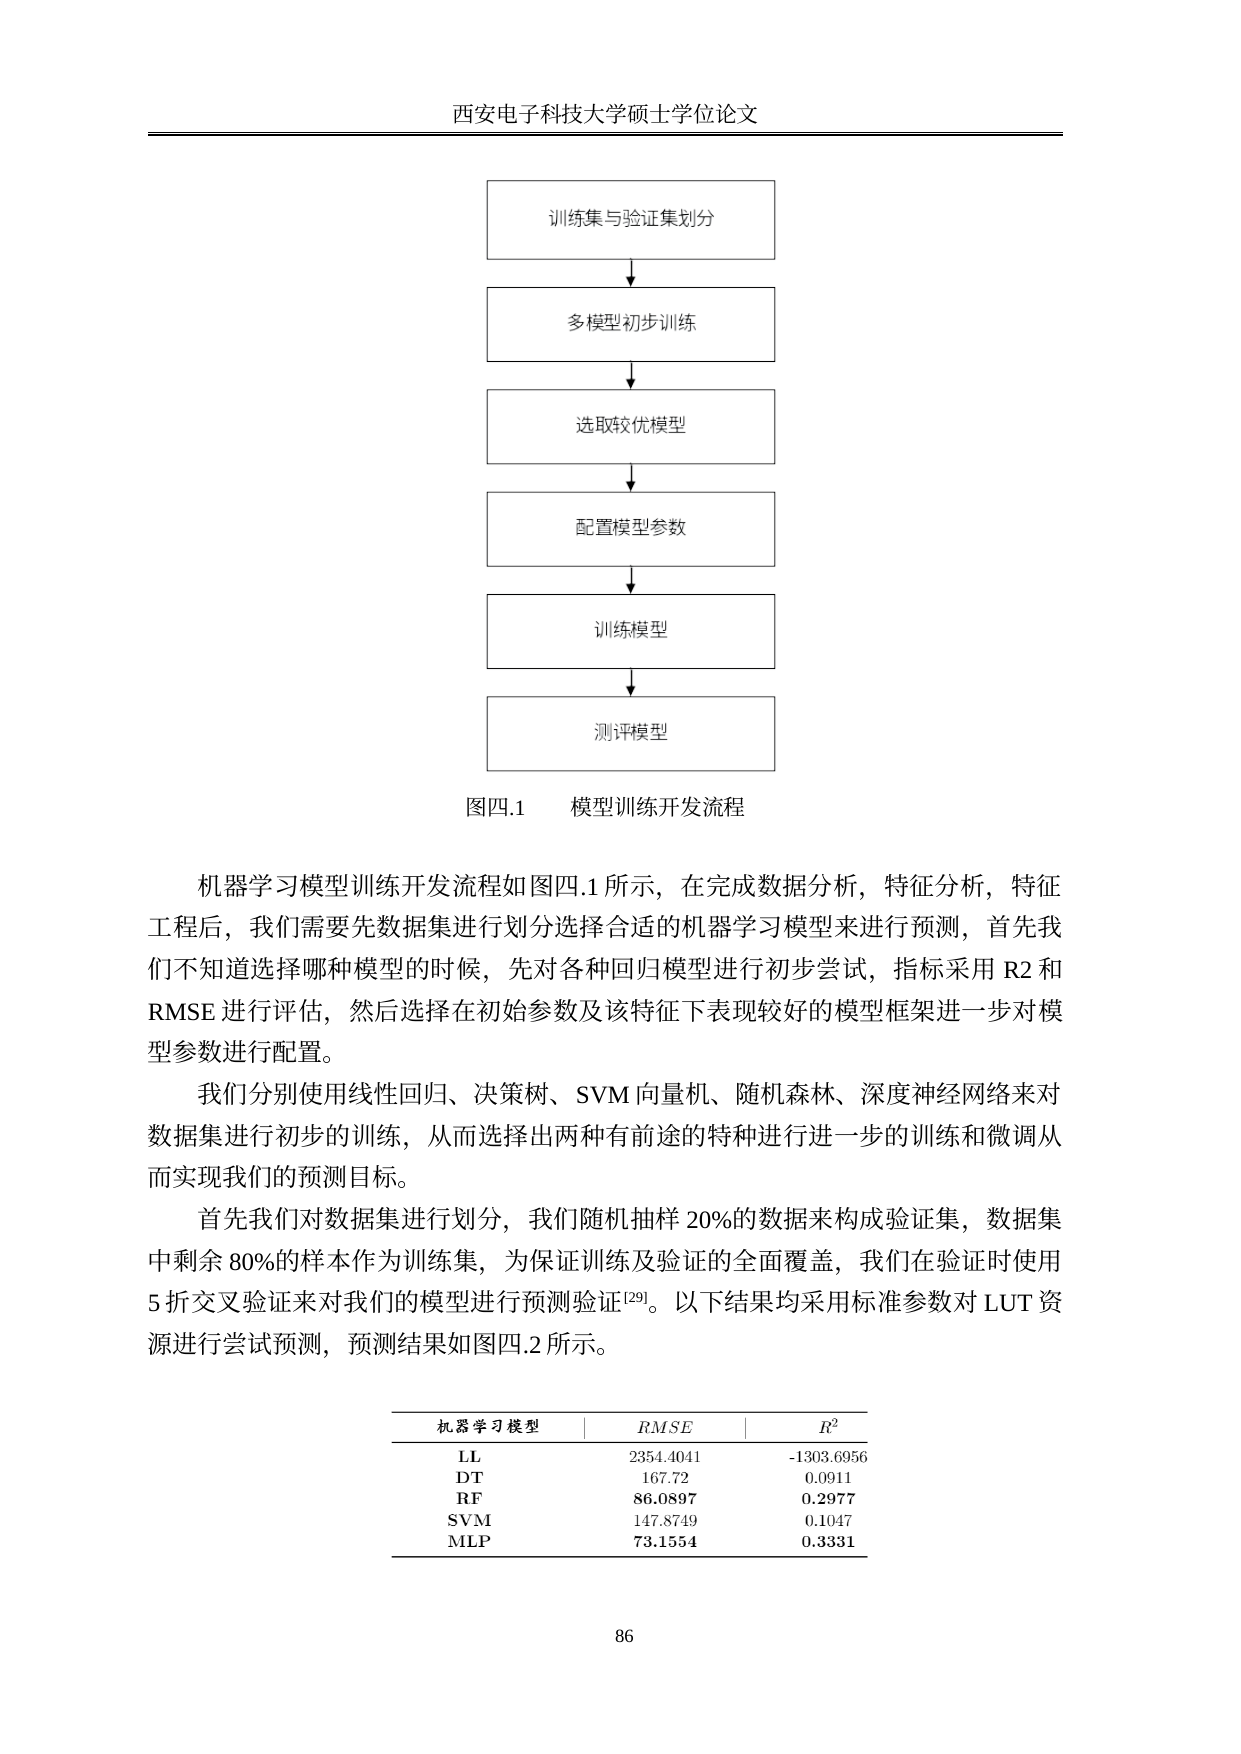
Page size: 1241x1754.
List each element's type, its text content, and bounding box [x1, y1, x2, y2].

text 我们分别使用线性回归、决策树、SVM向量机、随机森林、深度神经网络来对数据集进行初步的训练，从而选择出两种有前途的特种进行进一步的训练和微调从而实现我们的预测目标。 [148, 1070, 1063, 1195]
picture [386, 1403, 874, 1567]
text 机器学习模型训练开发流程如图4.19所示，在完成数据分析，特征分析，特征工程后，我们需要先数据集进行划分选择合适的机器学习模型来进行预测，首先我们不知道选择哪种模型的时候，先对各种回归模型进行初步尝试，指标采用R2和RMSE进行评估，然后选择在初始参数及该特征下表现较好的模型框架进一步对模型参数进行配置。 [148, 862, 1063, 1070]
text 首先我们对数据集进行划分，我们随机抽样20%的数据来构成验证集，数据集中剩余80%的样本作为训练集，为保证训练及验证的全面覆盖，我们在验证时使用5折交叉验证来对我们的模型进行预测验证[29]。以下结果均采用标准参数对LUT资源进行尝试预测，预测结果如图4.20所示。 [148, 1195, 1063, 1362]
text 模型训练开发流程 [148, 790, 1063, 821]
